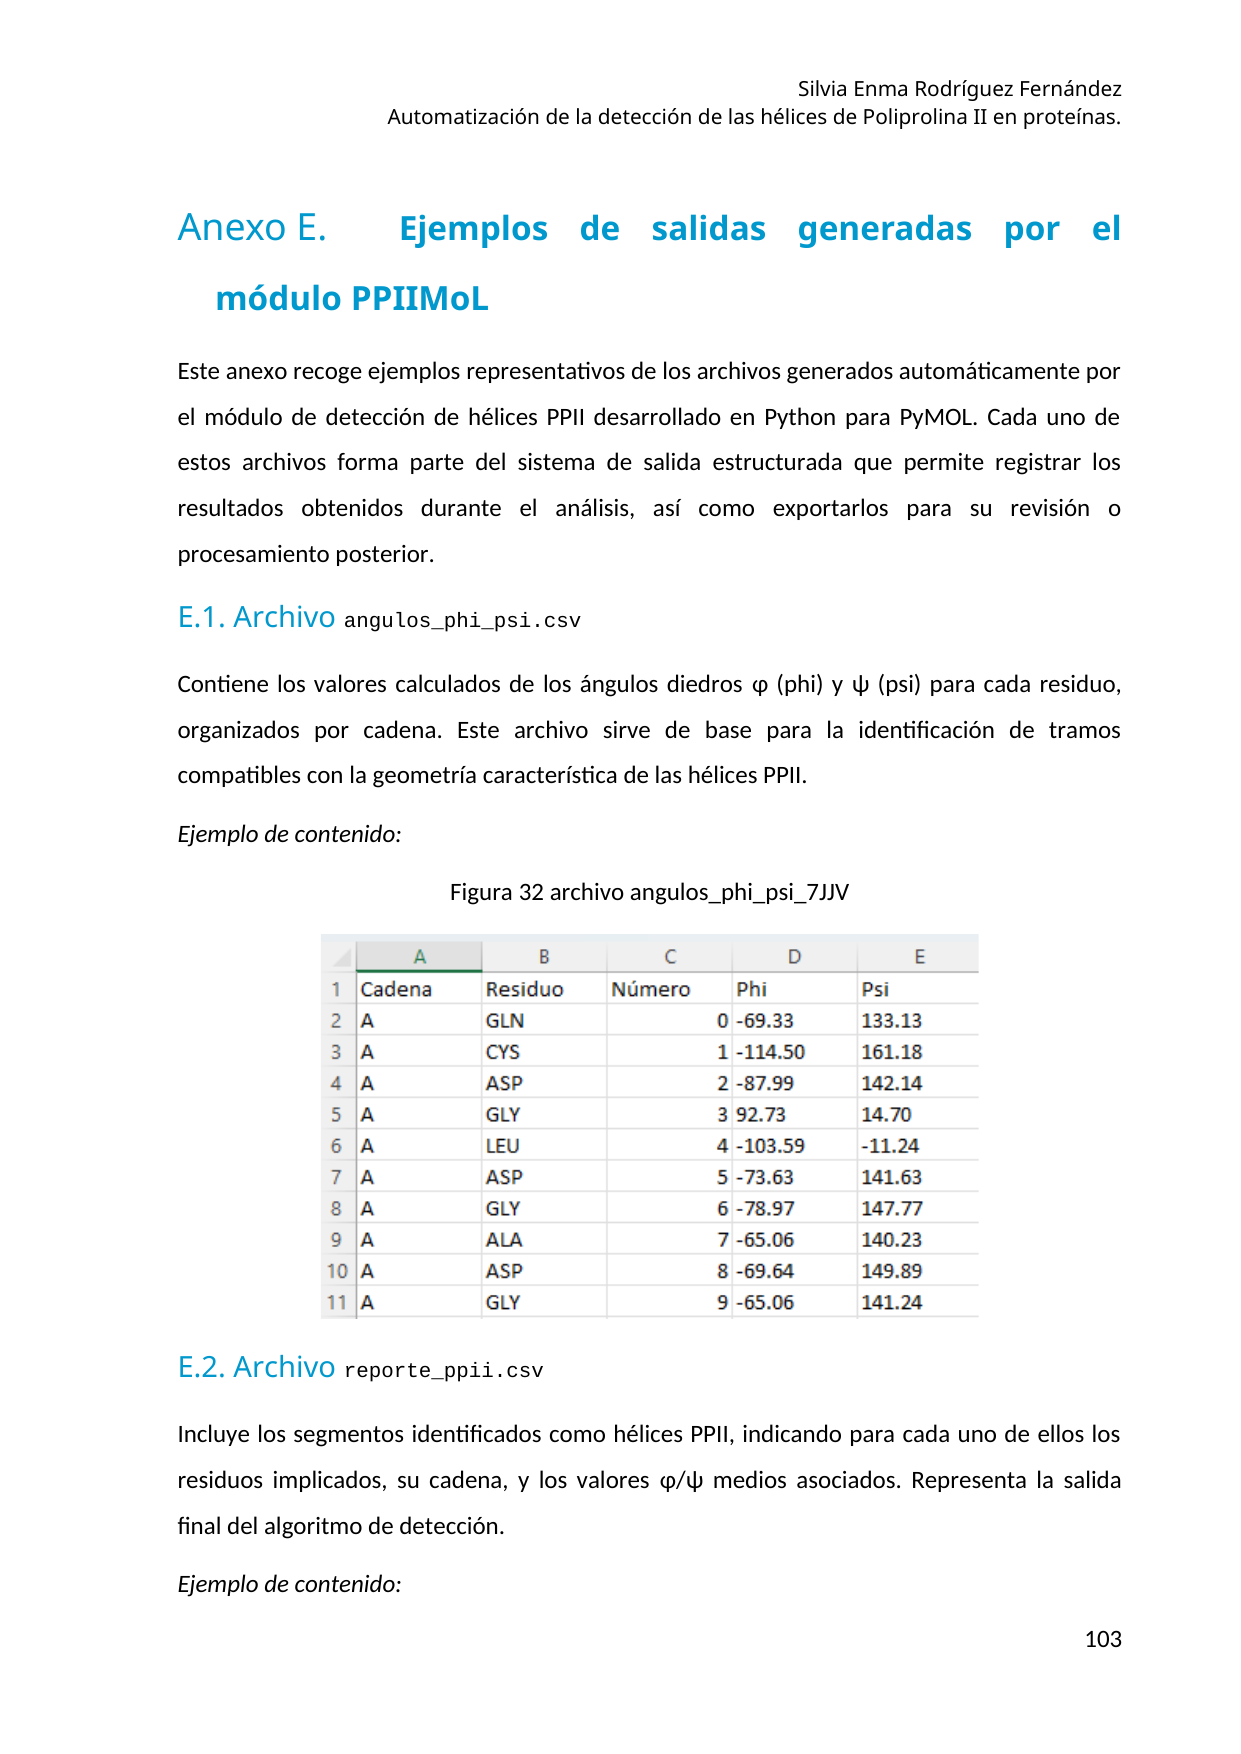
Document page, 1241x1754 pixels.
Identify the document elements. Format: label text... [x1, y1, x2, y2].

text Este anexo recoge ejemplos representativos de los archivos generados automáticamente por el módulo de detección de hélices PPII desarrollado en Python para PyMOL. Cada uno de estos archivos forma parte del sistema de salida estructurada que permite registrar los resultados obtenidos durante el análisis, así como exportarlos para su revisión o procesamiento posterior. [177, 355, 1122, 568]
picture [320, 934, 979, 1319]
list Ejemplos de salidas generadas por el módulo PPIIMoL [177, 201, 1122, 320]
text Contiene los valores calculados de los ángulos diedros φ (phi) y ψ (psi) para cada residuo, organizados por cadena. Este archivo sirve de base para la identificación de tramos compatibles con la geometría característica de las hélices PPII. [177, 668, 1122, 790]
text Ejemplo de contenido: [177, 818, 1122, 848]
subtitle E.1. Archivo angulos_phi_psi.csv [177, 596, 1122, 636]
subtitle E.2. Archivo reporte_ppii.csv [177, 1346, 1122, 1386]
text Figura 32 archivo angulos_phi_psi_7JJV [177, 876, 1122, 906]
text Ejemplo de contenido: [177, 1568, 1122, 1598]
text Incluye los segmentos identificados como hélices PPII, indicando para cada uno de ellos los residuos implicados, su cadena, y los valores φ/ψ medios asociados. Representa la salida final del algoritmo de detección. [177, 1418, 1122, 1540]
